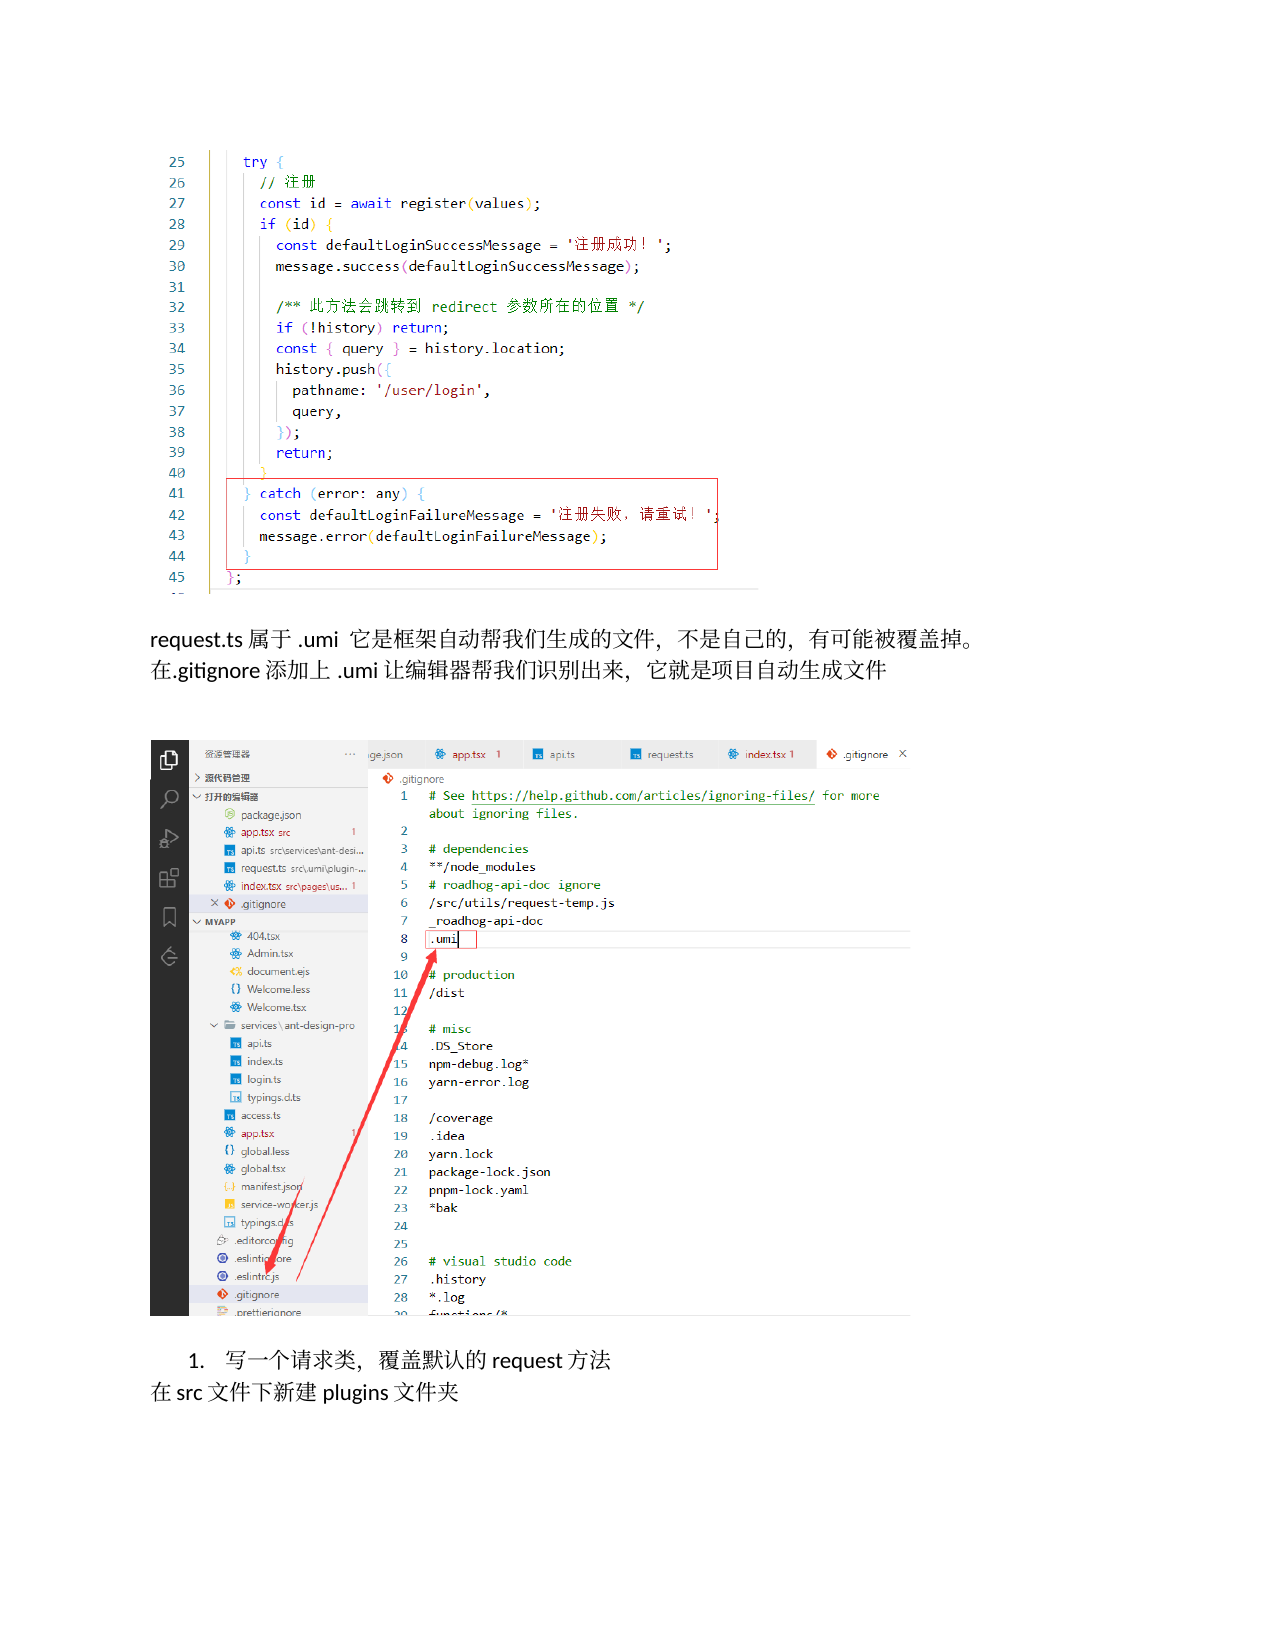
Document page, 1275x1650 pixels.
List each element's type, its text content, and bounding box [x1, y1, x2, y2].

text 在src文件下新建 plugins文件夹 [150, 1375, 1125, 1406]
picture [150, 150, 759, 594]
picture [150, 740, 911, 1316]
text request.ts 属于 .umi 它是框架自动帮我们生成的文件，不是自己的，有可能被覆盖掉。 [150, 622, 1125, 653]
list 写一个请求类，覆盖默认的request方法 [187, 1343, 1125, 1375]
text 在.gitignore 添加上 .umi 让编辑器帮我们识别出来，它就是项目自动生成文件 [150, 653, 1125, 685]
